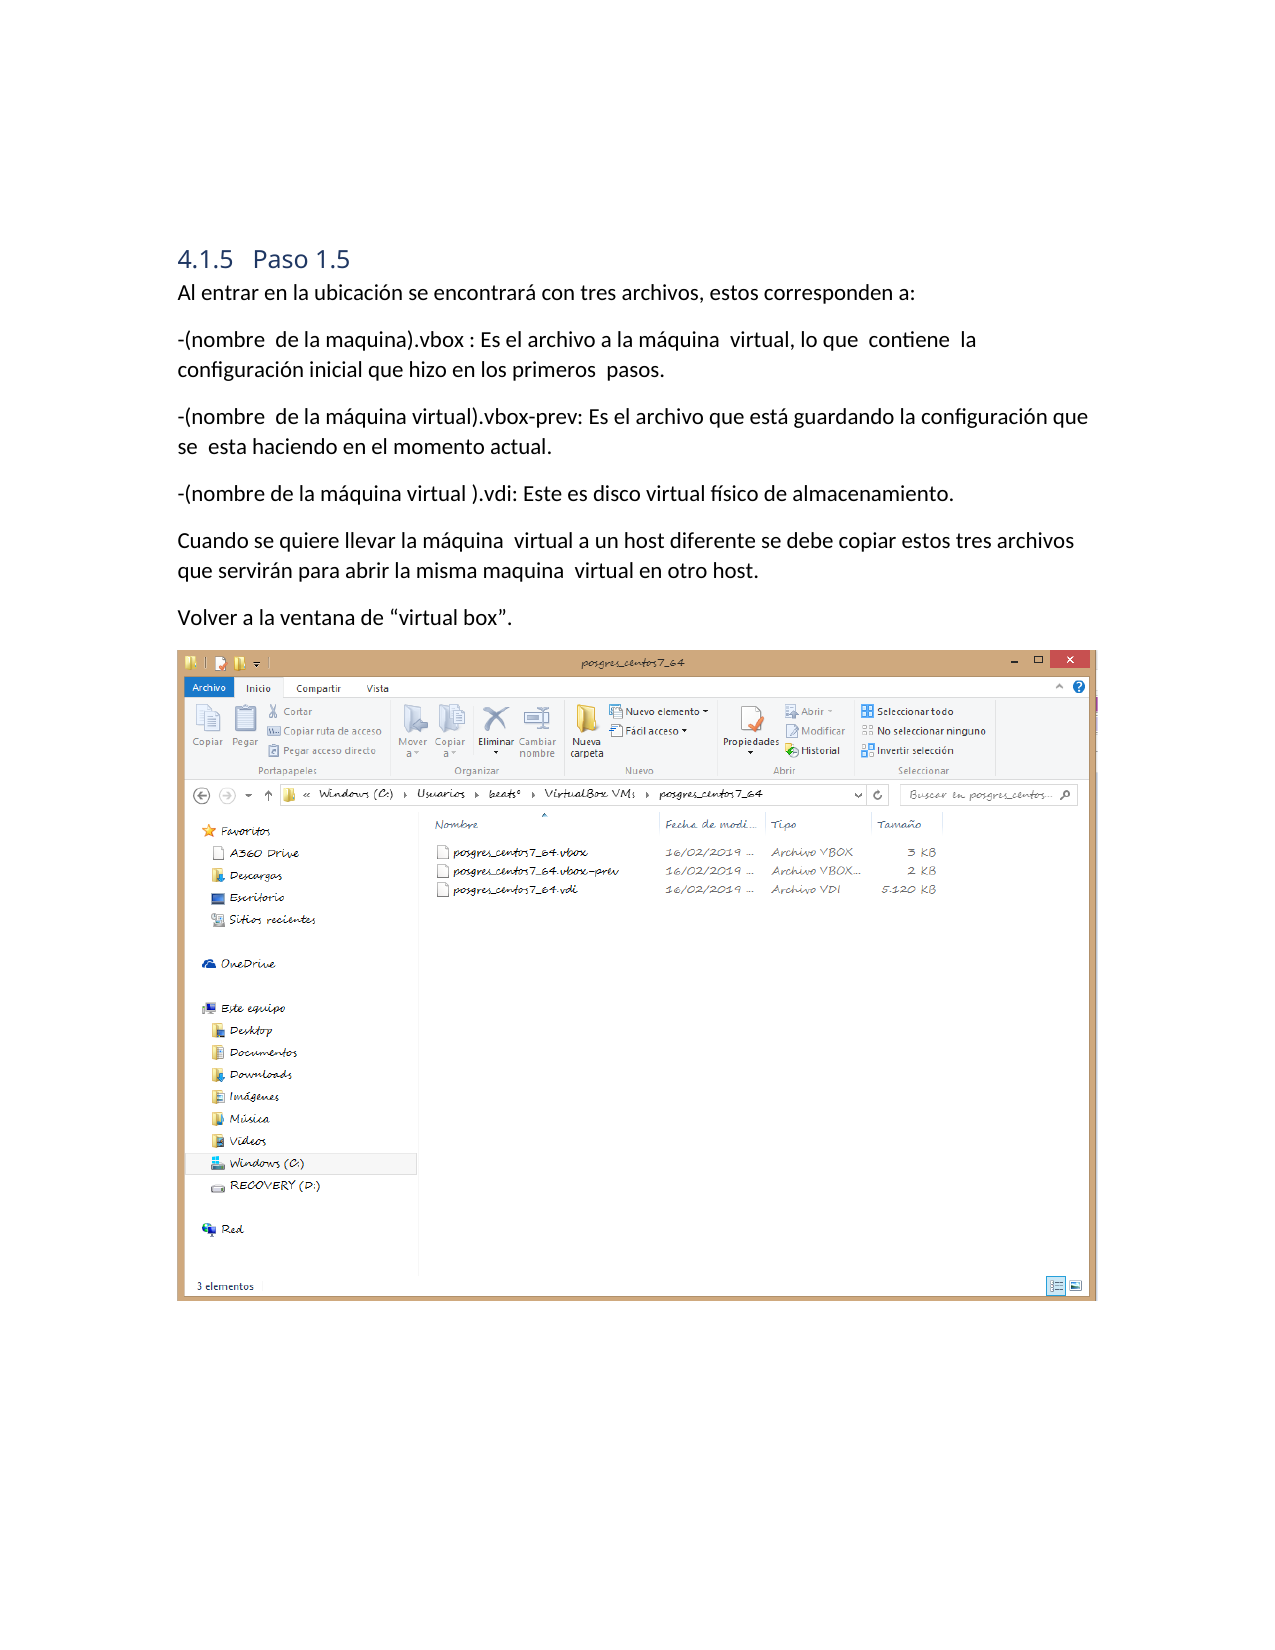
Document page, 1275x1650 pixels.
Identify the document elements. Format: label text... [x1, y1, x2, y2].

picture [177, 650, 1098, 1301]
text Al entrar en la ubicación se encontrará con tres archivos, estos corresponden a: [177, 278, 1098, 306]
text -(nombre de la máquina virtual).vbox-prev: Es el archivo que está guardando la configuración que se esta haciendo en el momento actual. [177, 402, 1098, 460]
subtitle Paso 1.5 [177, 241, 1098, 275]
text Volver a la ventana de “virtual box”. [177, 603, 1098, 631]
text -(nombre de la maquina).vbox : Es el archivo a la máquina virtual, lo que contiene la configuración inicial que hizo en los primeros pasos. [177, 325, 1098, 383]
text -(nombre de la máquina virtual ).vdi: Este es disco virtual físico de almacenamiento. [177, 479, 1098, 507]
text Cuando se quiere llevar la máquina virtual a un host diferente se debe copiar estos tres archivos que servirán para abrir la misma maquina virtual en otro host. [177, 526, 1098, 584]
